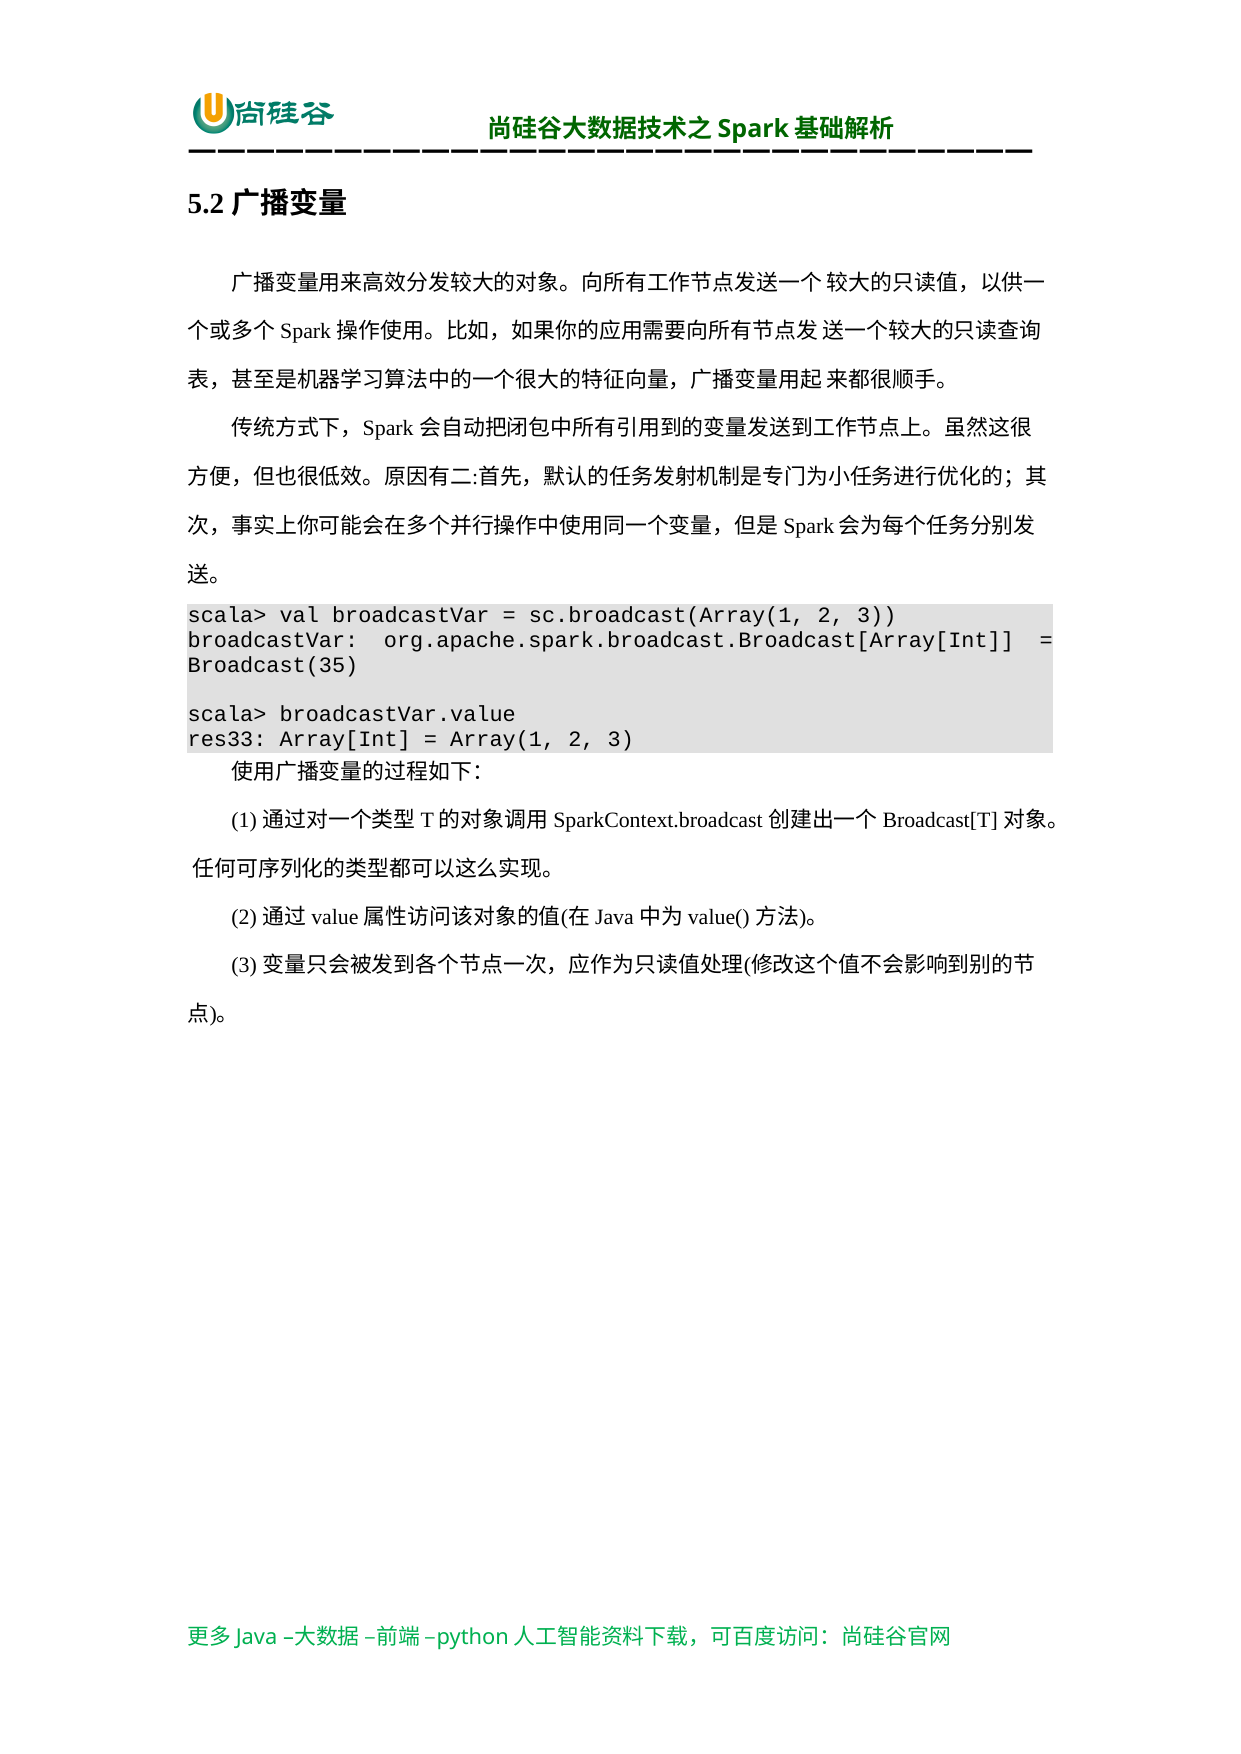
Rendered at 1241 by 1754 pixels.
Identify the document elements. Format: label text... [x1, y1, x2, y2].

text res33: Array[Int] = Array(1, 2, 3) [187, 728, 1053, 753]
text 使用广播变量的过程如下： [187, 753, 1053, 786]
text (3) 变量只会被发到各个节点一次，应作为只读值处理(修改这个值不会影响到别的节点)。 [187, 947, 1053, 1028]
text 广播变量用来高效分发较大的对象。向所有工作节点发送一个 较大的只读值，以供一个或多个 Spark 操作使用。比如，如果你的应用需要向所有节点发 送一个较大的只读查询表，甚至是机器学习算法中的一个很大的特征向量，广播变量用起 来都很顺手。 [187, 264, 1053, 394]
text broadcastVar: org.apache.spark.broadcast.Broadcast[Array[Int]] = Broadcast(35) [187, 629, 1053, 679]
picture [187, 88, 338, 138]
subtitle 5.2 广播变量 [187, 169, 1053, 234]
text (2) 通过 value 属性访问该对象的值(在 Java 中为 value() 方法)。 [187, 899, 1053, 931]
text scala> broadcastVar.value [187, 704, 1053, 728]
text 传统方式下，Spark 会自动把闭包中所有引用到的变量发送到工作节点上。虽然这很方便，但也很低效。原因有二:首先，默认的任务发射机制是专门为小任务进行优化的；其次，事实上你可能会在多个并行操作中使用同一个变量，但是 Spark会为每个任务分别发送。 [187, 410, 1053, 589]
text scala> val broadcastVar = sc.broadcast(Array(1, 2, 3)) [187, 604, 1053, 629]
text (1) 通过对一个类型 T 的对象调用 SparkContext.broadcast 创建出一个 Broadcast[T] 对象。 任何可序列化的类型都可以这么实现。 [187, 802, 1053, 883]
